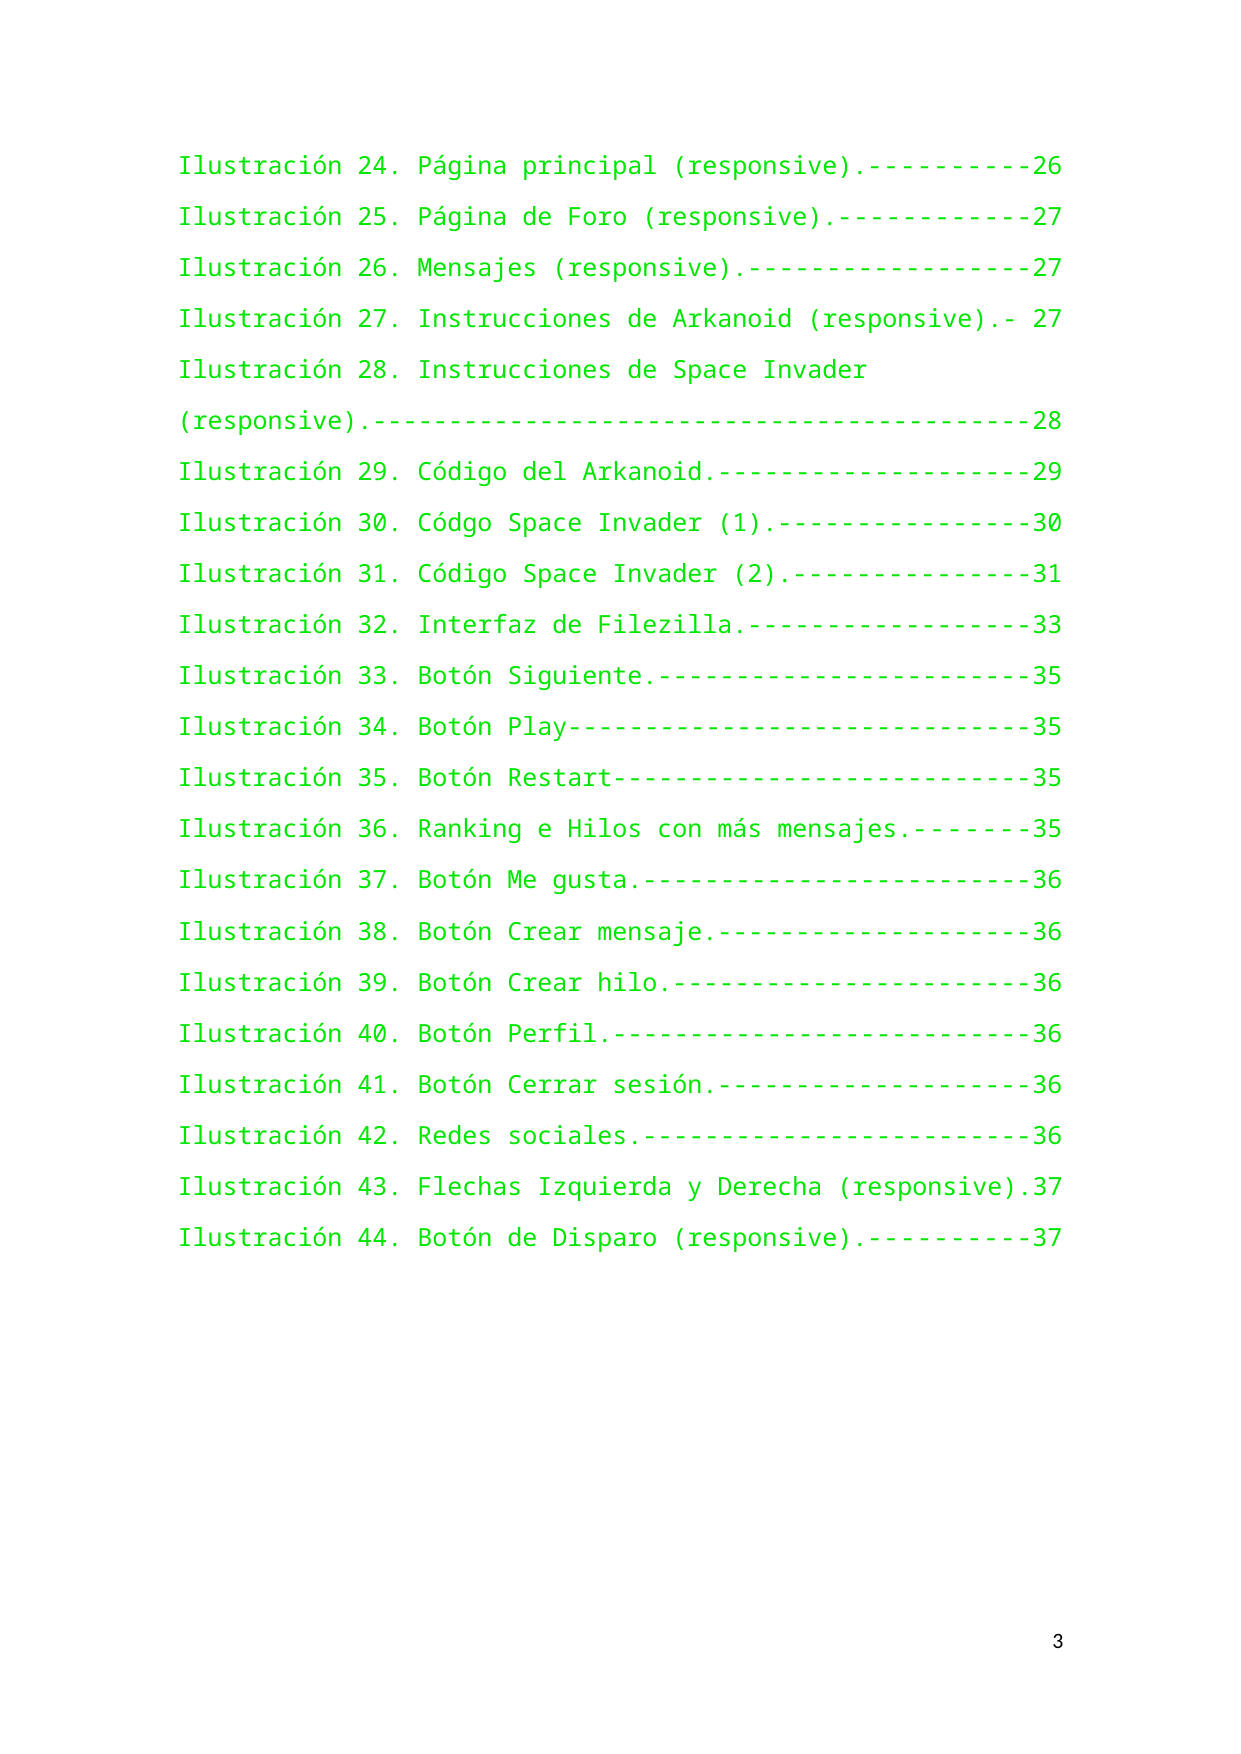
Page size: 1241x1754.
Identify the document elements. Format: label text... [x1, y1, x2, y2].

text Ilustración 42. Redes sociales. 36 [177, 1117, 1063, 1151]
text Ilustración 28. Instrucciones de Space Invader (responsive). 28 [177, 352, 1063, 437]
text Ilustración 39. Botón Crear hilo. 36 [177, 964, 1063, 998]
text Ilustración 27. Instrucciones de Arkanoid (responsive). 27 [177, 301, 1063, 335]
text Ilustración 24. Página principal (responsive). 26 [177, 148, 1063, 182]
text Ilustración 34. Botón Play 35 [177, 709, 1063, 743]
text Ilustración 29. Código del Arkanoid. 29 [177, 454, 1063, 488]
text Ilustración 43. Flechas Izquierda y Derecha (responsive). 37 [177, 1168, 1063, 1202]
text Ilustración 40. Botón Perfil. 36 [177, 1015, 1063, 1049]
text Ilustración 38. Botón Crear mensaje. 36 [177, 913, 1063, 947]
text Ilustración 36. Ranking e Hilos con más mensajes. 35 [177, 811, 1063, 845]
text Ilustración 33. Botón Siguiente. 35 [177, 658, 1063, 692]
text Ilustración 26. Mensajes (responsive). 27 [177, 250, 1063, 284]
text Ilustración 37. Botón Me gusta. 36 [177, 862, 1063, 896]
text Ilustración 25. Página de Foro (responsive). 27 [177, 199, 1063, 233]
text Ilustración 30. Códgo Space Invader (1). 30 [177, 505, 1063, 539]
text Ilustración 35. Botón Restart 35 [177, 760, 1063, 794]
text Ilustración 31. Código Space Invader (2). 31 [177, 556, 1063, 590]
text Ilustración 41. Botón Cerrar sesión. 36 [177, 1066, 1063, 1100]
text Ilustración 44. Botón de Disparo (responsive). 37 [177, 1219, 1063, 1253]
text Ilustración 32. Interfaz de Filezilla. 33 [177, 607, 1063, 641]
